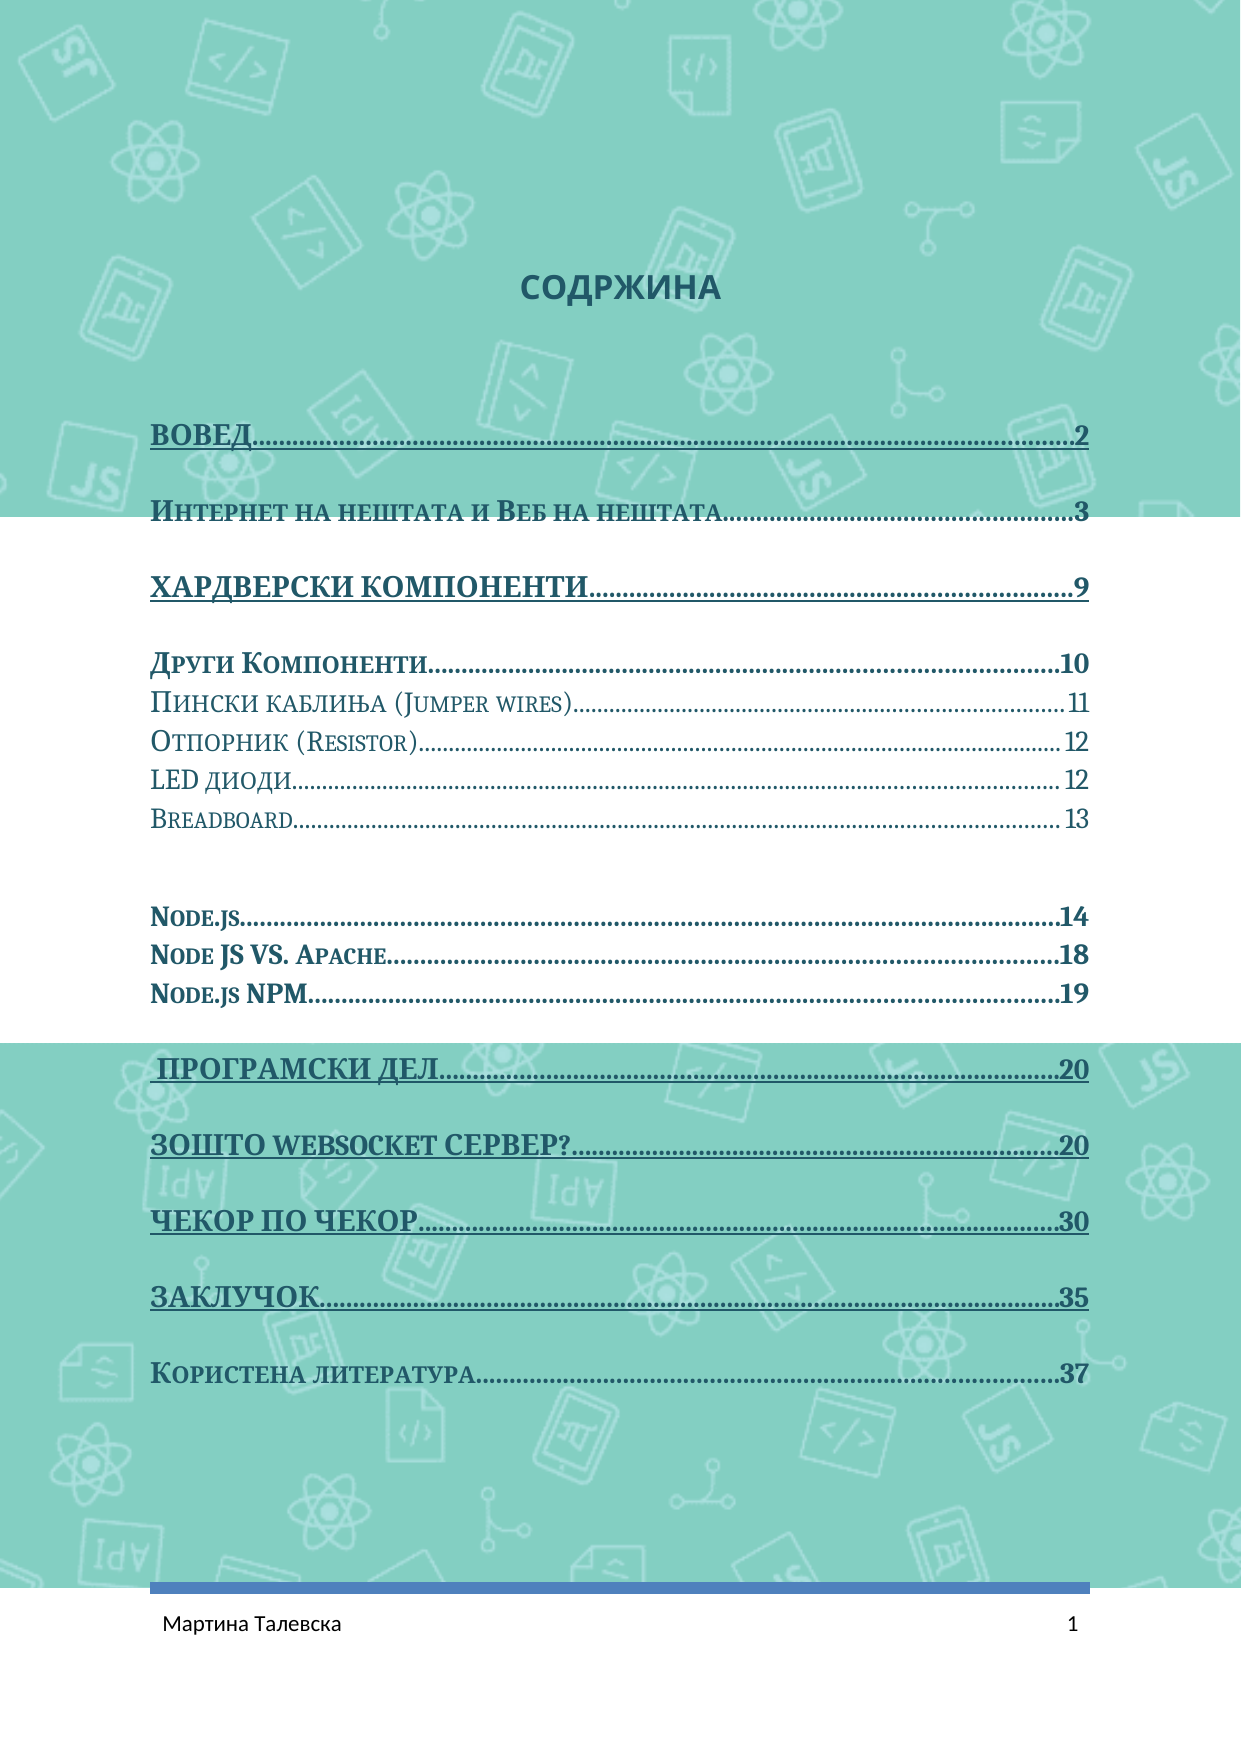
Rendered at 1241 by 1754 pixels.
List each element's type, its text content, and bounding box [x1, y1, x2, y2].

text СОДРЖИНА [150, 263, 1090, 309]
picture [0, 1043, 1241, 1588]
picture [654, 506, 662, 517]
picture [158, 507, 166, 517]
picture [0, 0, 1241, 517]
picture [396, 506, 404, 517]
